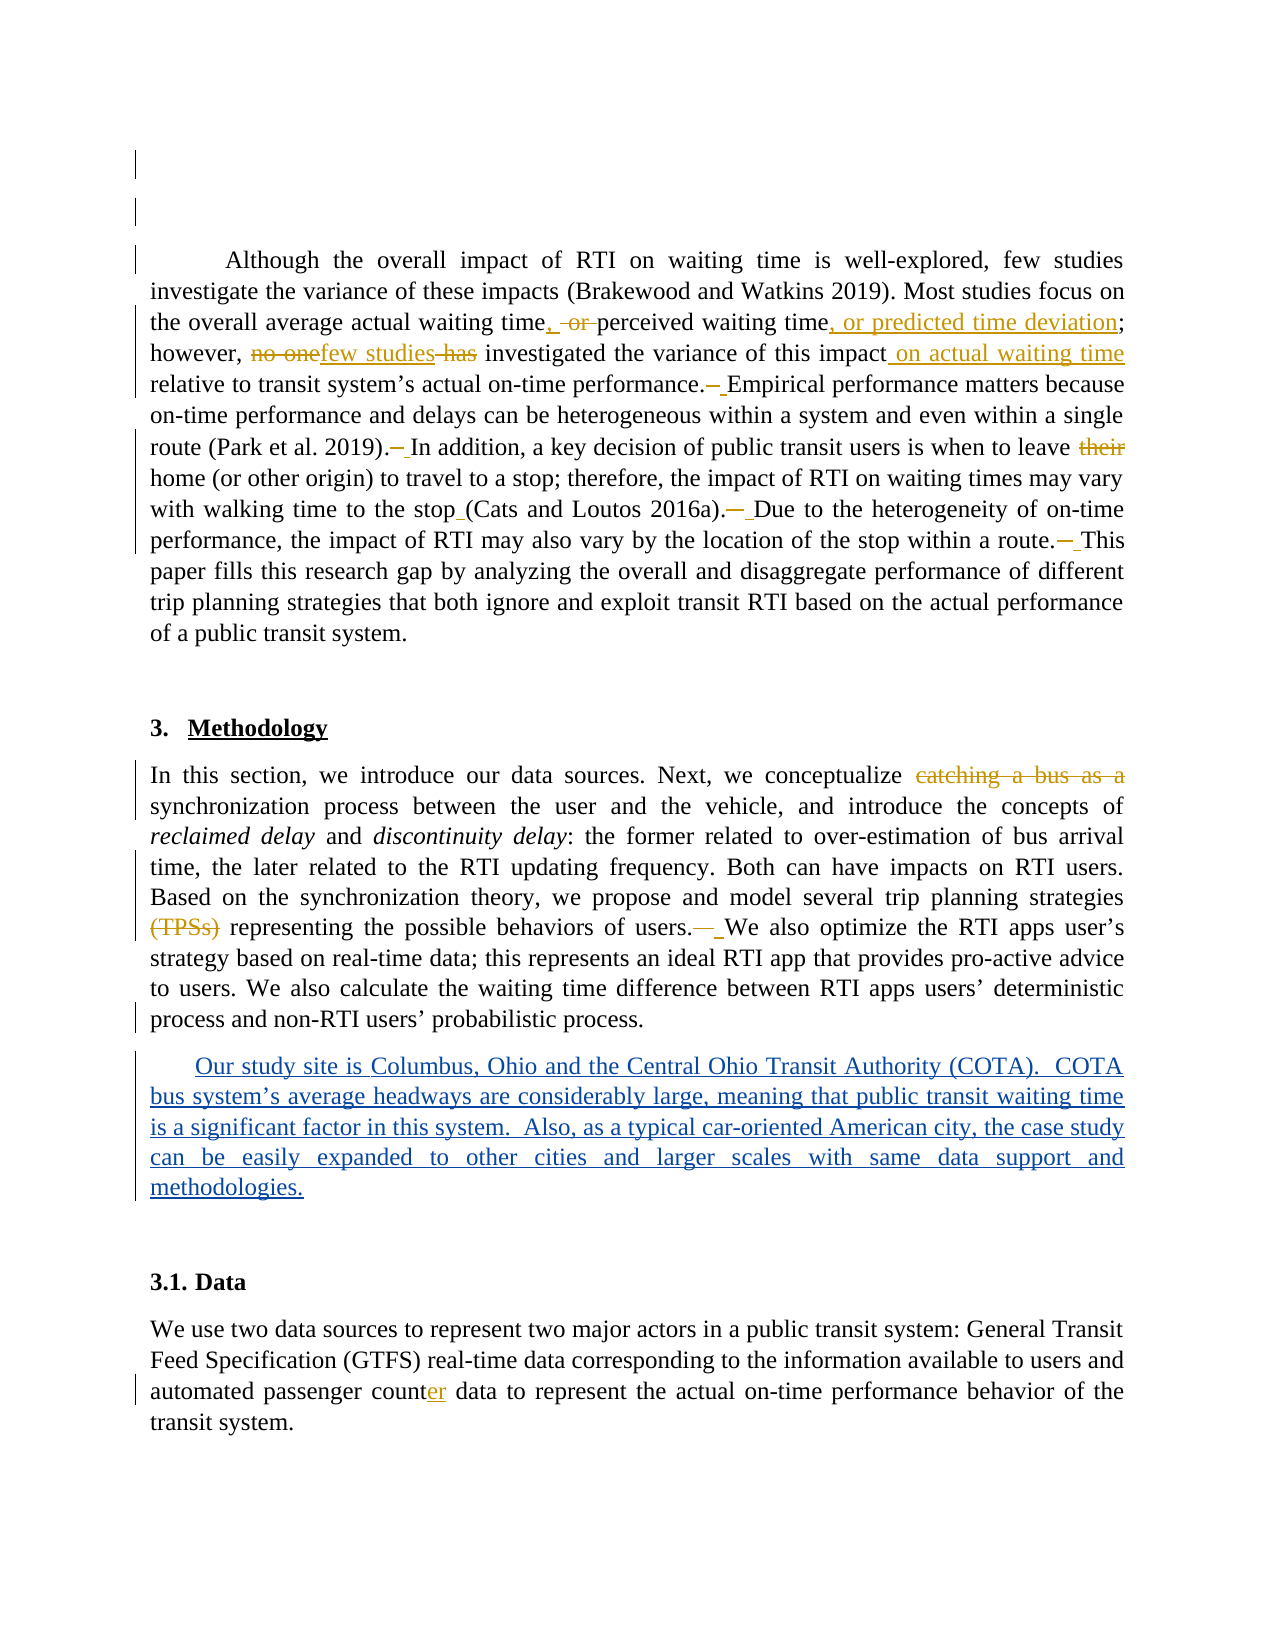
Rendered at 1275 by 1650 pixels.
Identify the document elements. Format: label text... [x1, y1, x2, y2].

text In this section, we introduce our data sources. Next, we conceptualize synchronization process between the user and the vehicle, and introduce the concepts of reclaimed delay and discontinuity delay: the former related to over-estimation of bus arrival time, the later related to the RTI updating frequency. Both can have impacts on RTI users.Based on the synchronization theory, we propose and model several trip planning strategies representing the possible behaviors of users.We also optimize the RTI apps user’s strategy based on real-time data; this represents an ideal RTI app that provides pro-active advice to users. We also calculate the waiting time difference between RTI apps users’ deterministic process and non-RTI users’ probabilistic process. [150, 760, 1125, 1032]
list Data [150, 1267, 1125, 1295]
text We use two data sources to represent two major actors in a public transit system: General Transit Feed Specification (GTFS) real-time data corresponding to the information available to users and automated passenger count data to represent the actual on-time performance behavior of the transit system. [150, 1314, 1125, 1436]
list Methodology [150, 713, 1125, 742]
text Although the overall impact of RTI on waiting time is well-explored, few studies investigate the variance of these impacts (Brakewood and Watkins 2019). Most studies focus on the overall average actual waiting timeperceived waiting time; however, investigated the variance of this impact relative to transit system’s actual on-time performance.Empirical performance matters because on-time performance and delays can be heterogeneous within a system and even within a single route (Park et al. 2019).In addition, a key decision of public transit users is when to leave home (or other origin) to travel to a stop; therefore, the impact of RTI on waiting times may vary with walking time to the stop(Cats and Loutos 2016a).Due to the heterogeneity of on-time performance, the impact of RTI may also vary by the location of the stop within a route.This paper fills this research gap by analyzing the overall and disaggregate performance of different trip planning strategies that both ignore and exploit transit RTI based on the actual performance of a public transit system. [150, 245, 1125, 647]
